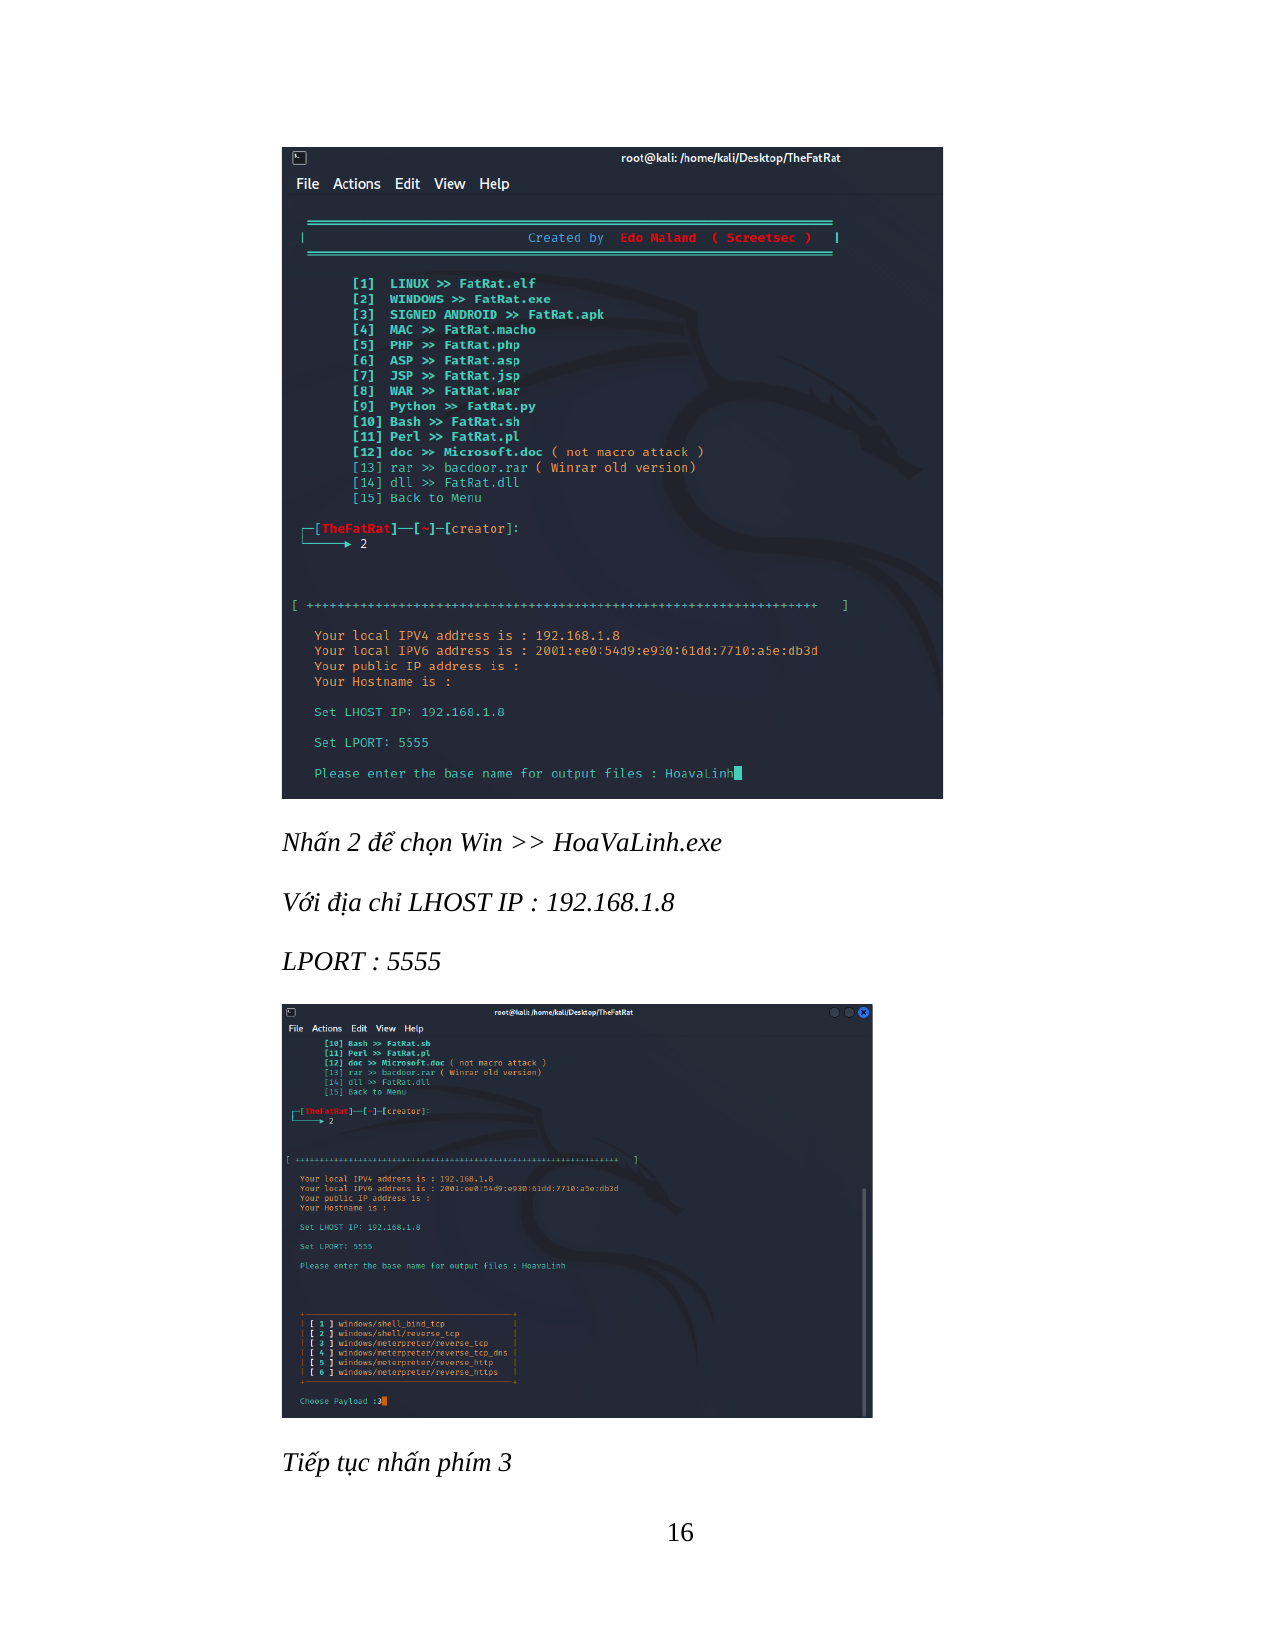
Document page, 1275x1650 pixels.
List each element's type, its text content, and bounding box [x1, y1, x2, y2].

picture [281, 1004, 873, 1418]
text Tiếp tục nhấn phím 3 [207, 1446, 1157, 1477]
text Nhấn 2 để chọn Win >> HoaVaLinh.exe [207, 827, 1157, 858]
text Với địa chỉ LHOST IP : 192.168.1.8 [207, 886, 1157, 917]
text LPORT : 5555 [207, 945, 1157, 976]
picture [281, 147, 944, 799]
